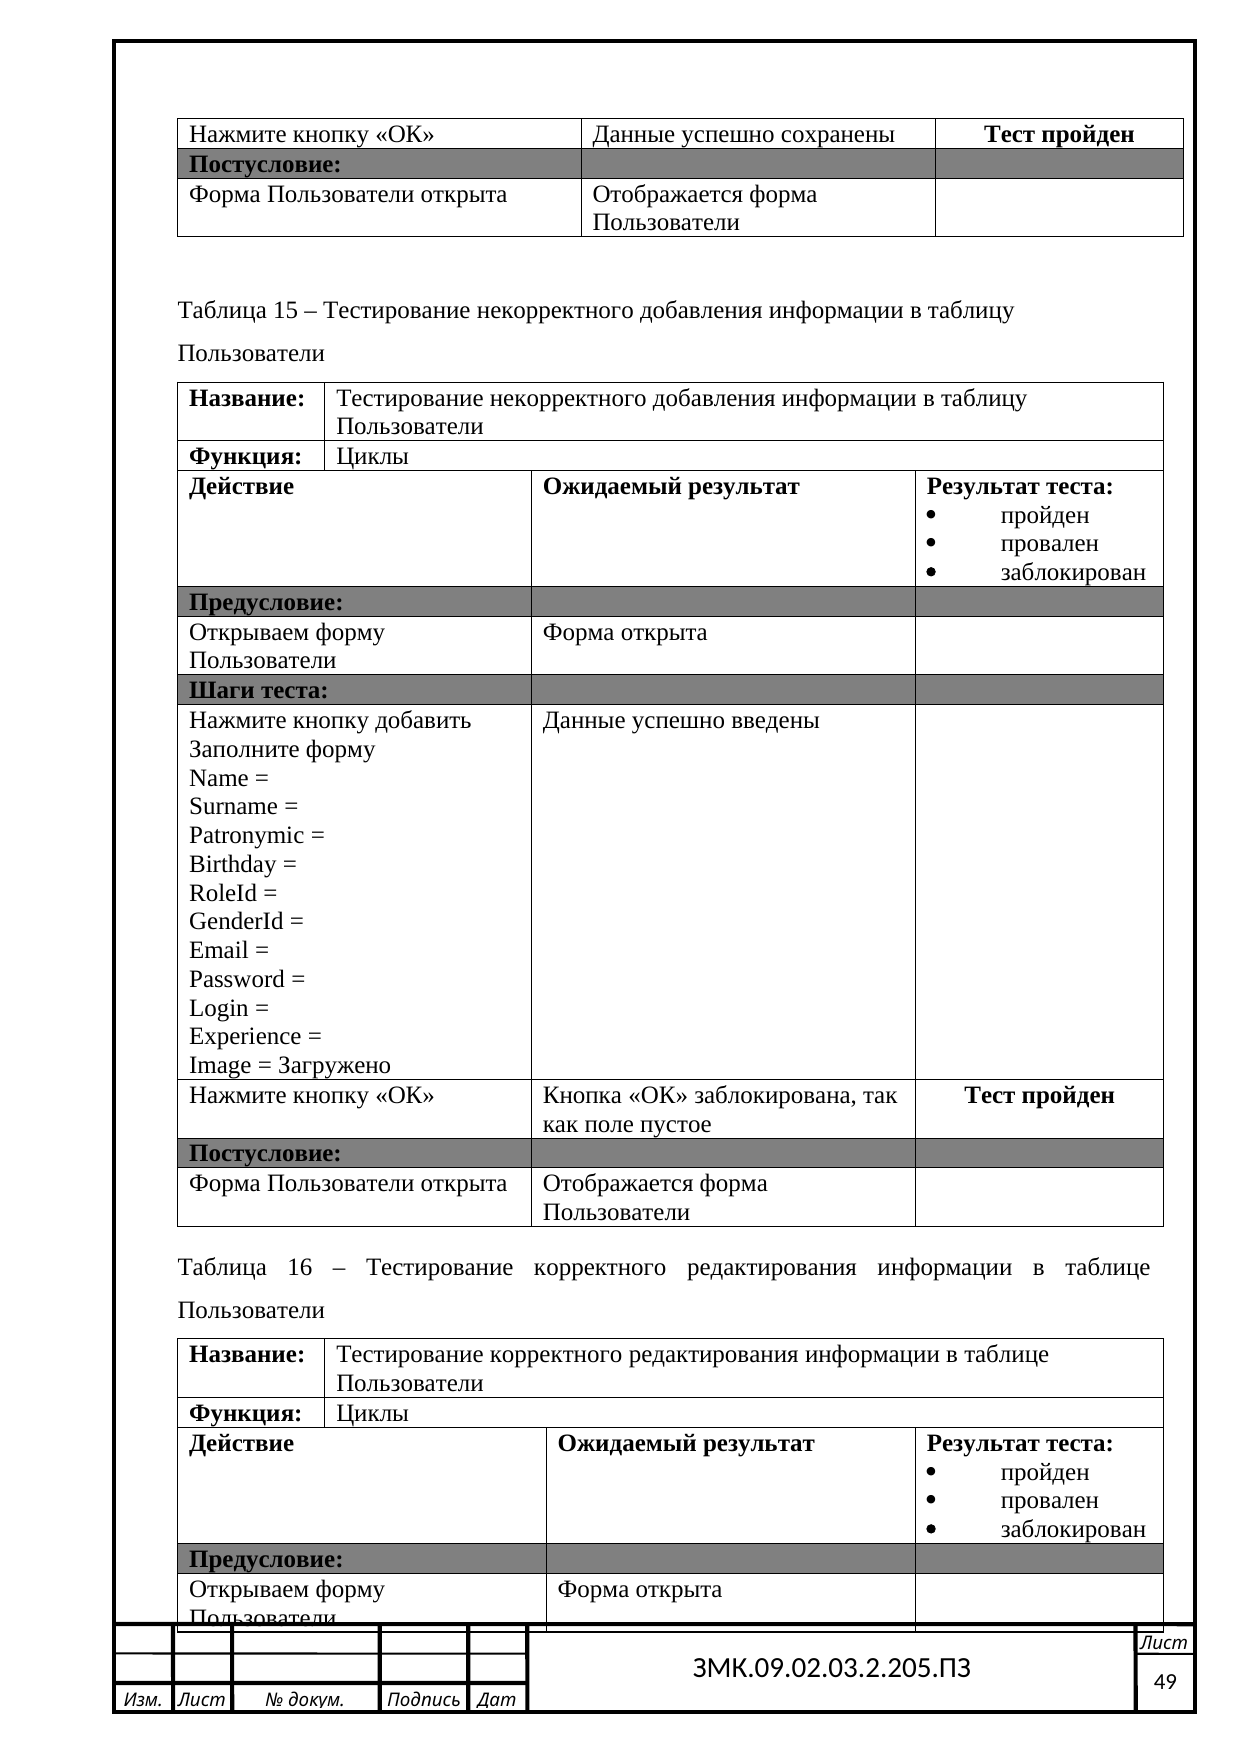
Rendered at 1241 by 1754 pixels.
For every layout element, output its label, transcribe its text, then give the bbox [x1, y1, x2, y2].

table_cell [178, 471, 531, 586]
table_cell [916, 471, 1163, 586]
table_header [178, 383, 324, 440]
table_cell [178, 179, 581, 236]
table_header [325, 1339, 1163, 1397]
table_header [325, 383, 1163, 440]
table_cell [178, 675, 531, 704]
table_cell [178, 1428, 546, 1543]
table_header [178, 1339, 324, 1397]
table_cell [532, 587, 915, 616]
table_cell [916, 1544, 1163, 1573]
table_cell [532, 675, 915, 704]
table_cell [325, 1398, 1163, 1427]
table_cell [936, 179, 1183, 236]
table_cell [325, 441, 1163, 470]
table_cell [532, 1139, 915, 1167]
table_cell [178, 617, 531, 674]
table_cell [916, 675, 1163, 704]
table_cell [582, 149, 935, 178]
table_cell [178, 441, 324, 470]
text Таблица 15 – Тестирование некорректного добавления информации в таблицу Пользователи [177, 295, 1152, 367]
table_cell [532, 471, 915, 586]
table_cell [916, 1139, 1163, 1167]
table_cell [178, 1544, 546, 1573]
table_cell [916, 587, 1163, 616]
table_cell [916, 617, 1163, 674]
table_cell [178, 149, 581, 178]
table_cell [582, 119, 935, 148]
text Таблица 16 – Тестирование корректного редактирования информации в таблице Пользователи [177, 1252, 1152, 1324]
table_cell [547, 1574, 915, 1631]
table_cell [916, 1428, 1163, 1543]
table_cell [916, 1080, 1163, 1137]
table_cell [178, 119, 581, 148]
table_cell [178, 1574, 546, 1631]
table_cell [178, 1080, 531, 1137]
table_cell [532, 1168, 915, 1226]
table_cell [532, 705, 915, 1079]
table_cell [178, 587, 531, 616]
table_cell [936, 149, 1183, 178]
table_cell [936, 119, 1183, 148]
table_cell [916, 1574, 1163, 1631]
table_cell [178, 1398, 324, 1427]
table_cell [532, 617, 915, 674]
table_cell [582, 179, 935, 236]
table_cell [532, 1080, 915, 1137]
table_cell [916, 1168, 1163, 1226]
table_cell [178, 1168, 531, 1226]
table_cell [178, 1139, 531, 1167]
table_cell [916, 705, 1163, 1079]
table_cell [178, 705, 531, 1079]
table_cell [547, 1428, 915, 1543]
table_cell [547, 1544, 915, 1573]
